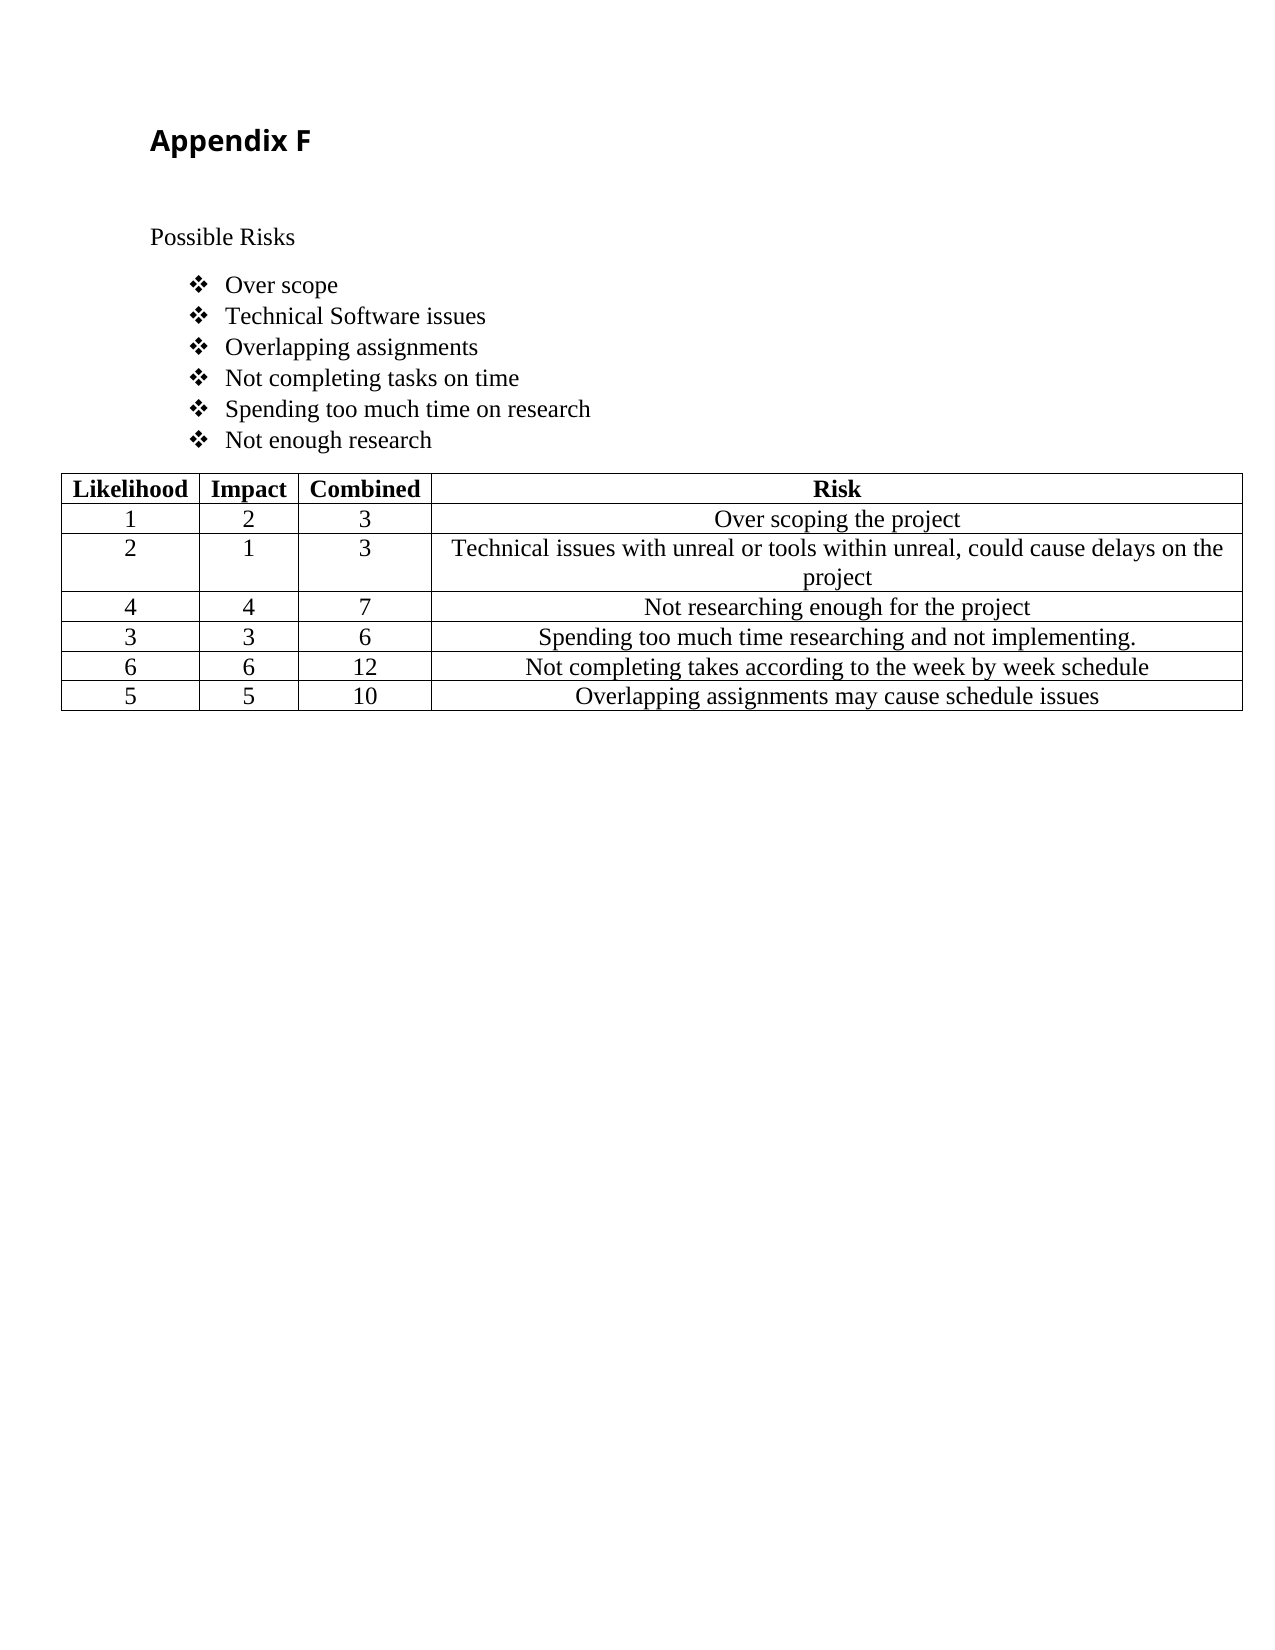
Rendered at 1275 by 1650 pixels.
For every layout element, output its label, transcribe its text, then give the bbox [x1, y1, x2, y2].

table_header Likelihood [62, 474, 199, 503]
table_cell Technical issues with unreal or tools within unreal, could cause delays on the project [432, 534, 1242, 591]
table_cell Over scoping the project [432, 504, 1242, 532]
list Spending too much time on research [187, 394, 1125, 423]
table_cell 5 [62, 681, 199, 710]
table_cell 1 [62, 504, 199, 532]
table_cell 3 [299, 534, 431, 591]
table_cell 2 [62, 534, 199, 591]
table_cell 3 [200, 622, 298, 651]
list Over scope [187, 270, 1125, 299]
list Not completing tasks on time [187, 363, 1125, 392]
table_cell Spending too much time researching and not implementing. [432, 622, 1242, 651]
text Possible Risks [150, 222, 1125, 251]
table_header Combined [299, 474, 431, 503]
table_cell 6 [200, 652, 298, 680]
table_cell 5 [200, 681, 298, 710]
subtitle Appendix F [150, 120, 1125, 160]
table_cell Not completing takes according to the week by week schedule [432, 652, 1242, 680]
list Overlapping assignments [187, 332, 1125, 361]
table_cell 4 [200, 592, 298, 621]
list Technical Software issues [187, 301, 1125, 330]
table_cell 3 [299, 504, 431, 532]
table_cell 12 [299, 652, 431, 680]
table_cell Overlapping assignments may cause schedule issues [432, 681, 1242, 710]
table_header Risk [432, 474, 1242, 503]
table_header Impact [200, 474, 298, 503]
table_cell 10 [299, 681, 431, 710]
table_cell 6 [62, 652, 199, 680]
table_cell 7 [299, 592, 431, 621]
table_cell 1 [200, 534, 298, 591]
table_cell 6 [299, 622, 431, 651]
list Not enough research [187, 425, 1125, 454]
table_cell 3 [62, 622, 199, 651]
table_cell 2 [200, 504, 298, 532]
table_cell 4 [62, 592, 199, 621]
table_cell Not researching enough for the project [432, 592, 1242, 621]
